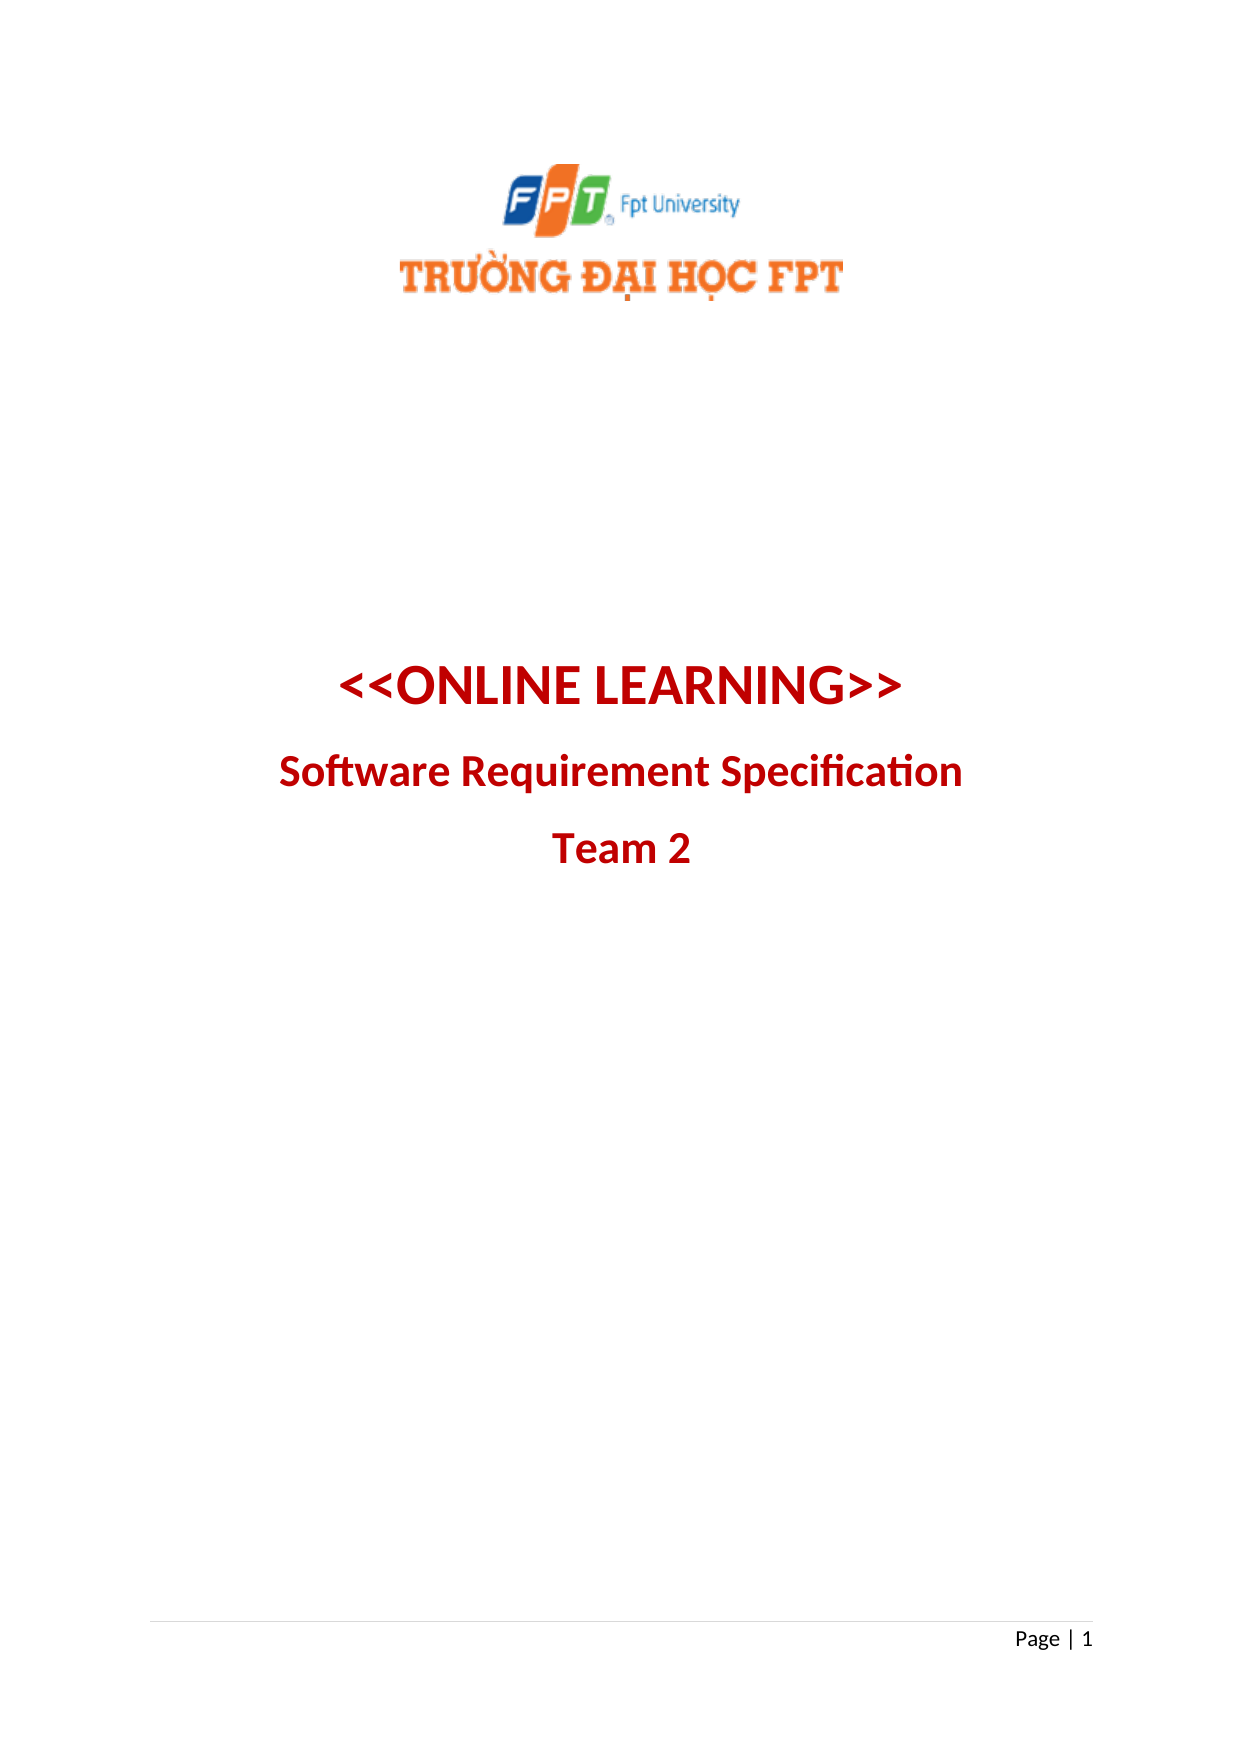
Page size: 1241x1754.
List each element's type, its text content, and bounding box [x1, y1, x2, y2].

text <<Online learning>> [150, 648, 1093, 719]
text Software Requirement Specification [150, 742, 1093, 797]
text Team 2 [150, 818, 1093, 874]
picture [399, 164, 843, 301]
